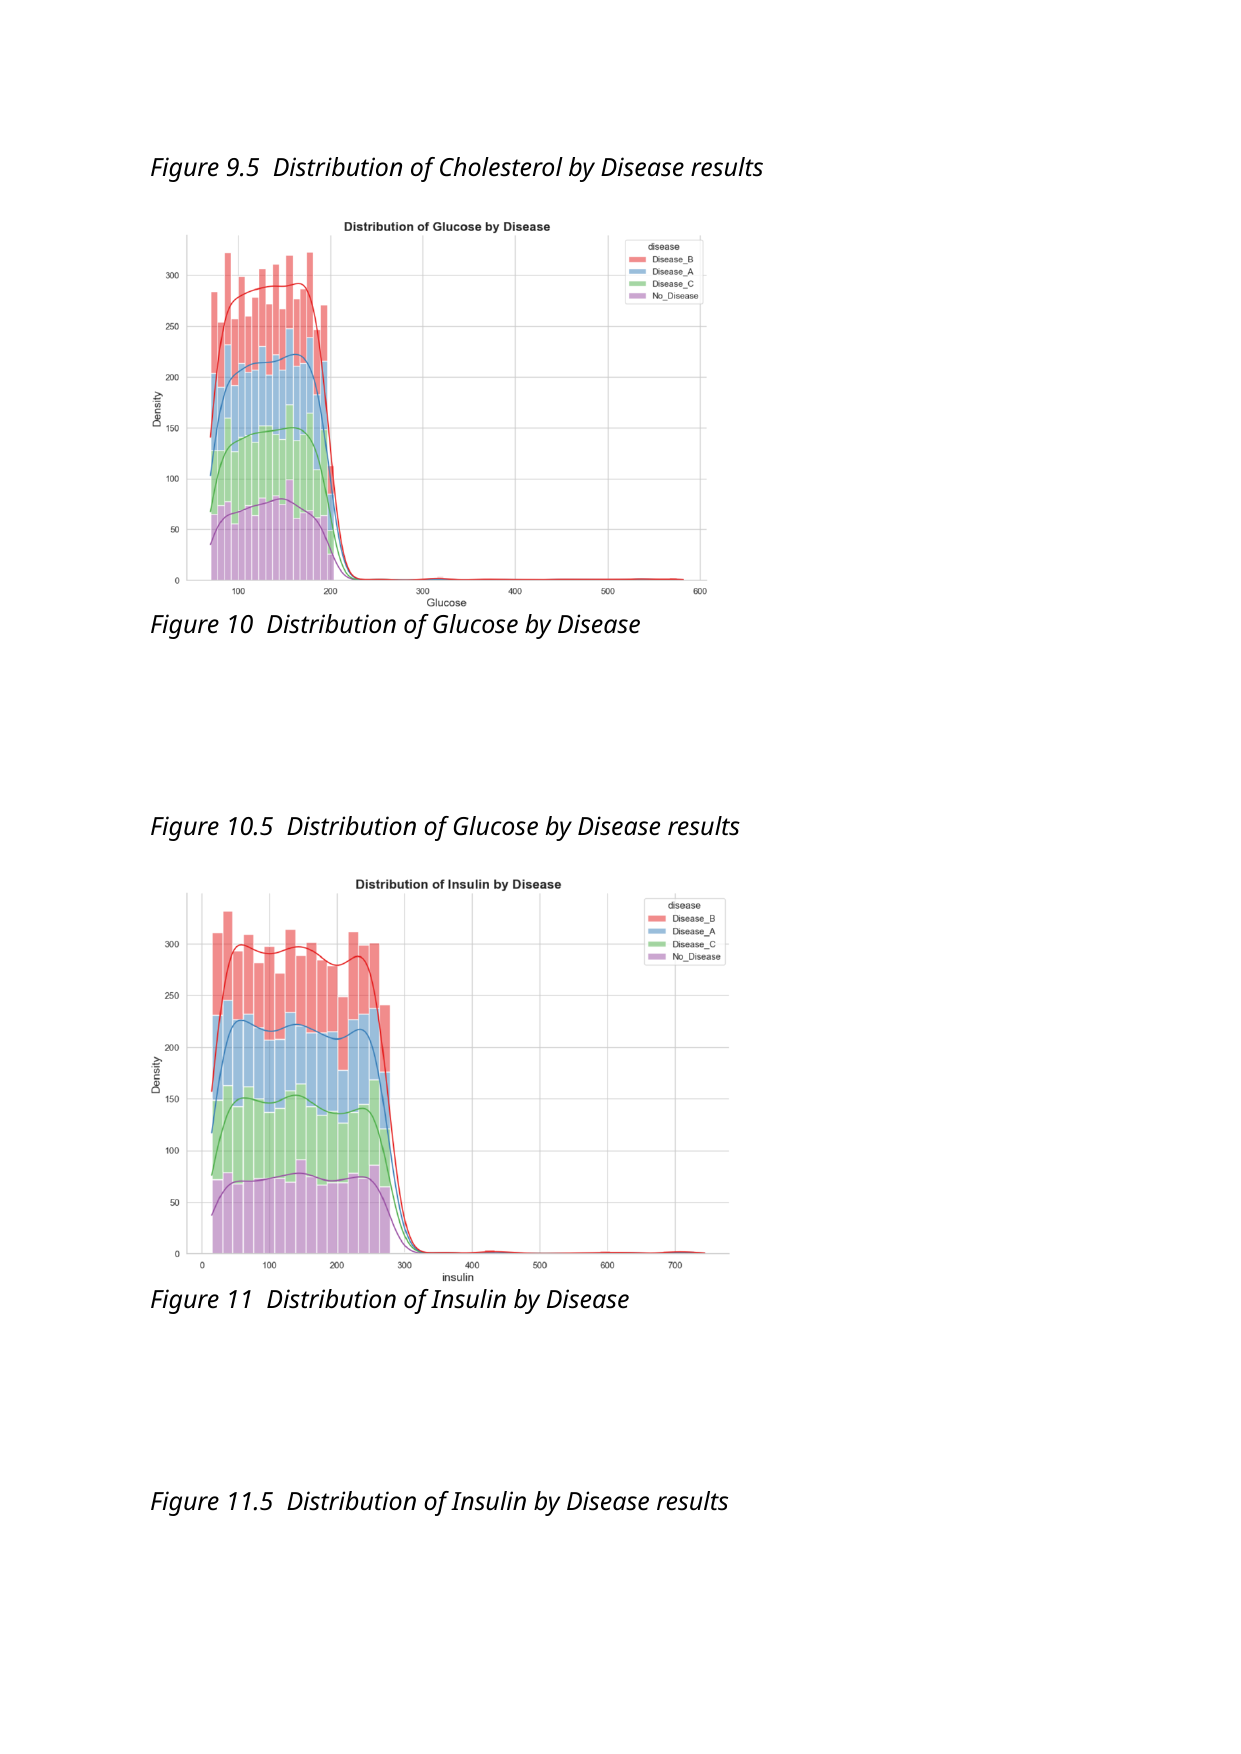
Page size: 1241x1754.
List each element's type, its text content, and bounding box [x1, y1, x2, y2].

text Figure 11.5 Distribution of Insulin by Disease results [150, 1483, 1090, 1517]
text Figure 9.5 Distribution of Cholesterol by Disease results [150, 150, 1090, 184]
text Figure 11 Distribution of Insulin by Disease [150, 1281, 1090, 1315]
text Figure 10 Distribution of Glucose by Disease [150, 607, 1090, 641]
picture [150, 218, 710, 607]
picture [150, 877, 731, 1282]
text Figure 10.5 Distribution of Glucose by Disease results [150, 809, 1090, 843]
